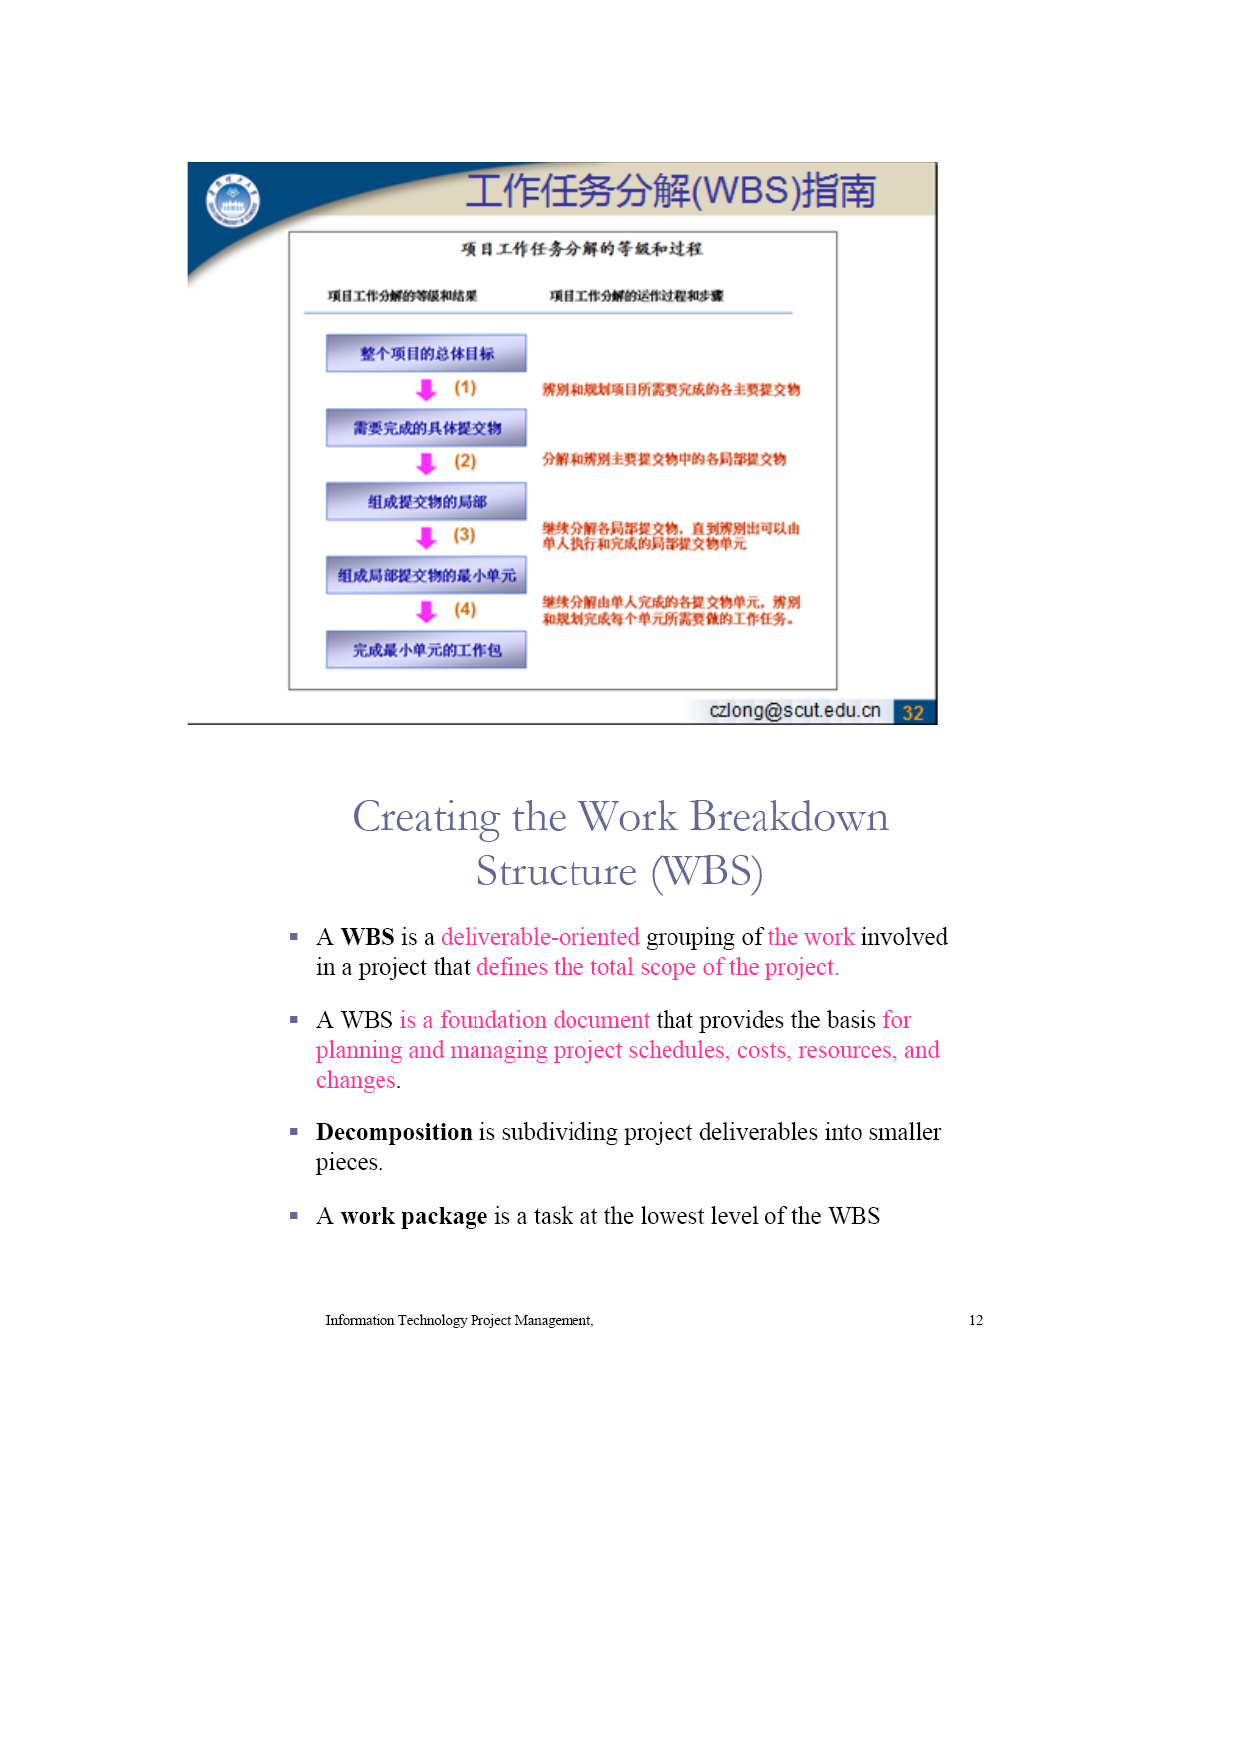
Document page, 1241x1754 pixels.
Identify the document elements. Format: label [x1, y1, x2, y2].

picture [187, 162, 938, 725]
